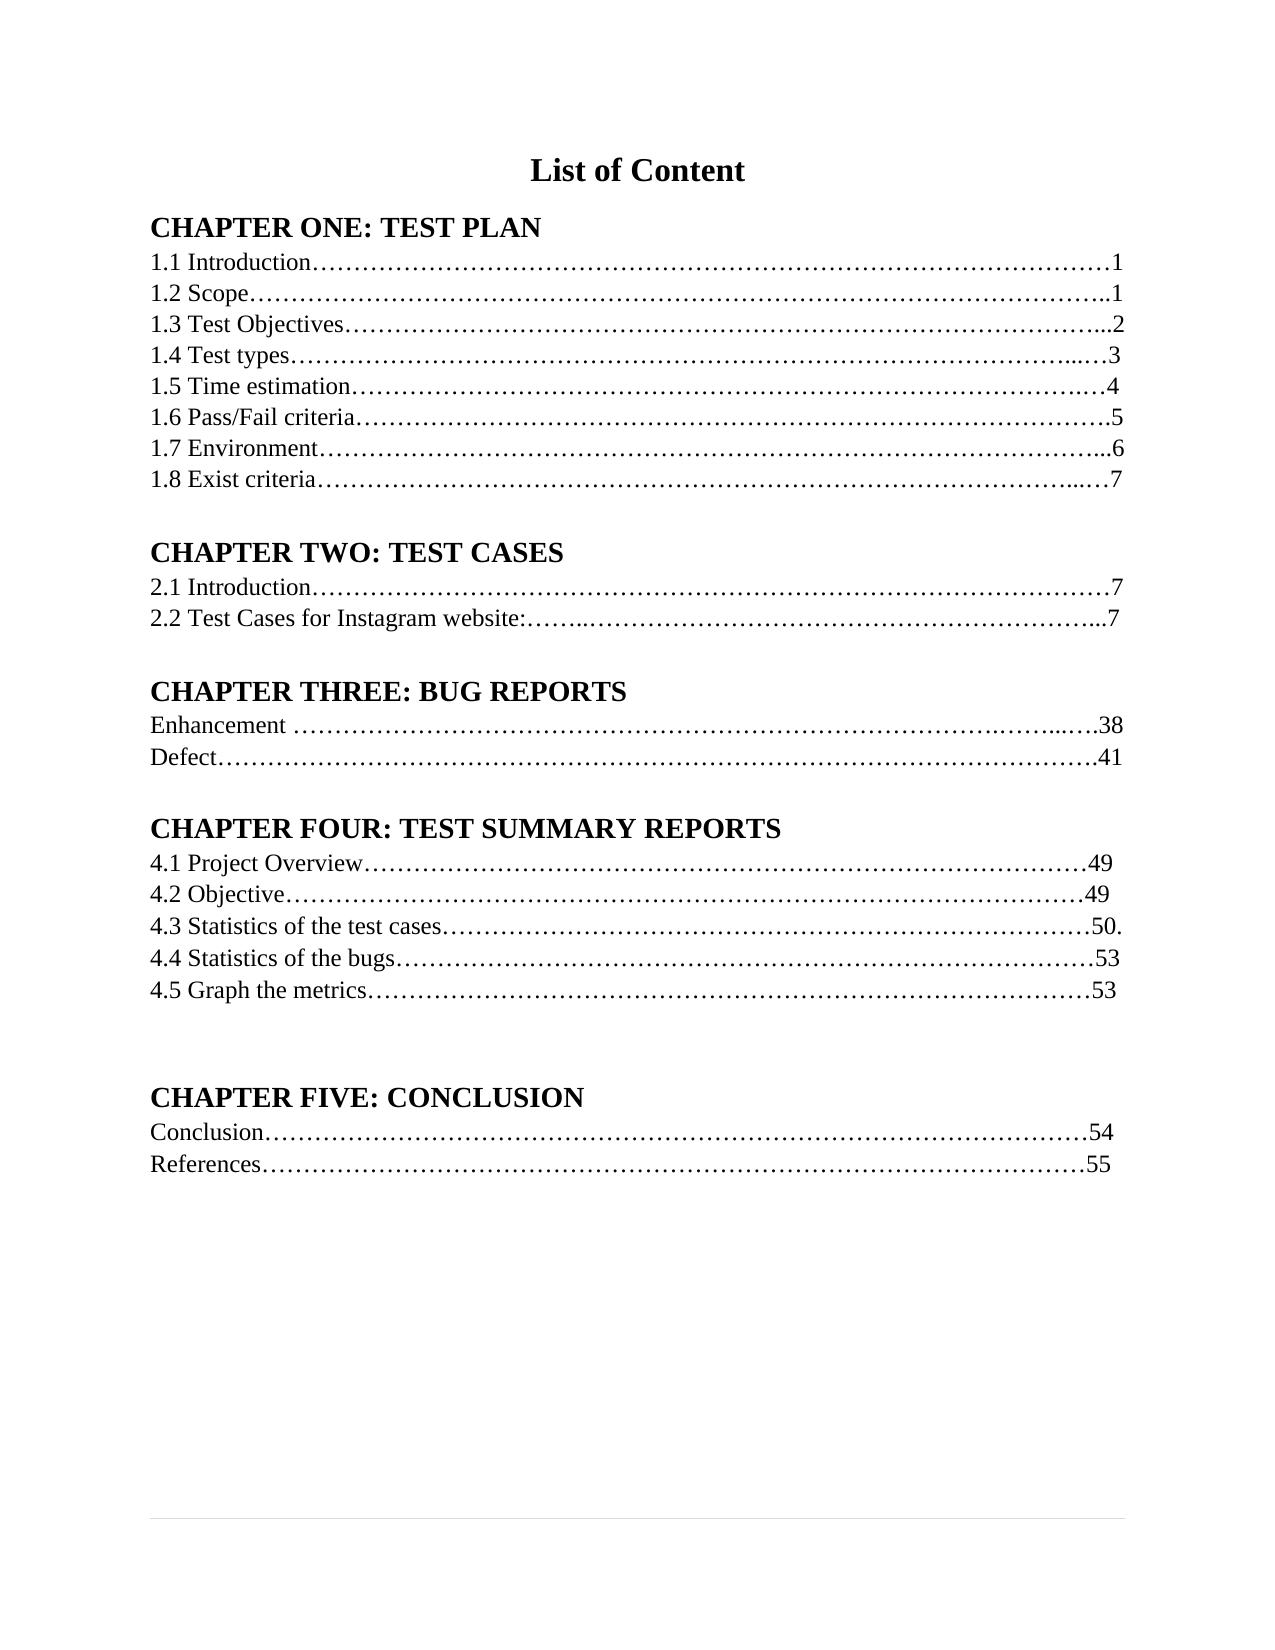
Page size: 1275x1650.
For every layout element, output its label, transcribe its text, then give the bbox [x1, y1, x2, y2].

list Test Objectives………………………………………………………………………………...2 [150, 309, 1125, 338]
text CHAPTER THREE: BUG REPORTS [150, 674, 1125, 707]
text CHAPTER FOUR: TEST SUMMARY REPORTS [150, 811, 1125, 844]
text 4.3 Statistics of the test cases……………………………………………………………………50. [150, 911, 1125, 940]
text 4.4 Statistics of the bugs…………………………………………………………………………53 [150, 943, 1125, 972]
text Enhancement ………………………………………………………………………….……...….38 [150, 711, 1125, 739]
list Environment…………………………………………………………………………………...6 [150, 433, 1125, 462]
text 4.2 Objective……………………………………………………………………………………49 [150, 879, 1125, 908]
list Pass/Fail criteria……………………………………………………………………………….5 [150, 402, 1125, 431]
list Time estimation…………………………………………………………………………….…4 [150, 371, 1125, 400]
text CHAPTER ONE: TEST PLAN [150, 211, 1125, 244]
list Test types…………………………………………………………………………………...…3 [150, 340, 1125, 369]
text 4.1 Project Overview……………………………………………………………………………49 [150, 848, 1125, 876]
list Test Cases for Instagram website:……..……………………………………………………...7 [150, 603, 1125, 632]
text 4.5 Graph the metrics……………………………………………………………………………53 [150, 975, 1125, 1004]
list Introduction……………………………………………………………………………………7 [150, 572, 1125, 601]
text CHAPTER TWO: TEST CASES [150, 535, 1125, 569]
text References………………………………………………………………………………………55 [150, 1149, 1125, 1178]
list Exist criteria………………………………………………………………………………...…7 [150, 464, 1125, 493]
text CHAPTER FIVE: CONCLUSION [150, 1080, 1125, 1114]
list Scope…………………………………………………………………………………………..1 [150, 278, 1125, 307]
text Defect…………………………………………………………………………………………….41 [150, 742, 1125, 771]
list Introduction……………………………………………………………………………………1 [150, 247, 1125, 276]
text List of Content [150, 150, 1125, 188]
text Conclusion………………………………………………………………………………………54 [150, 1117, 1125, 1146]
